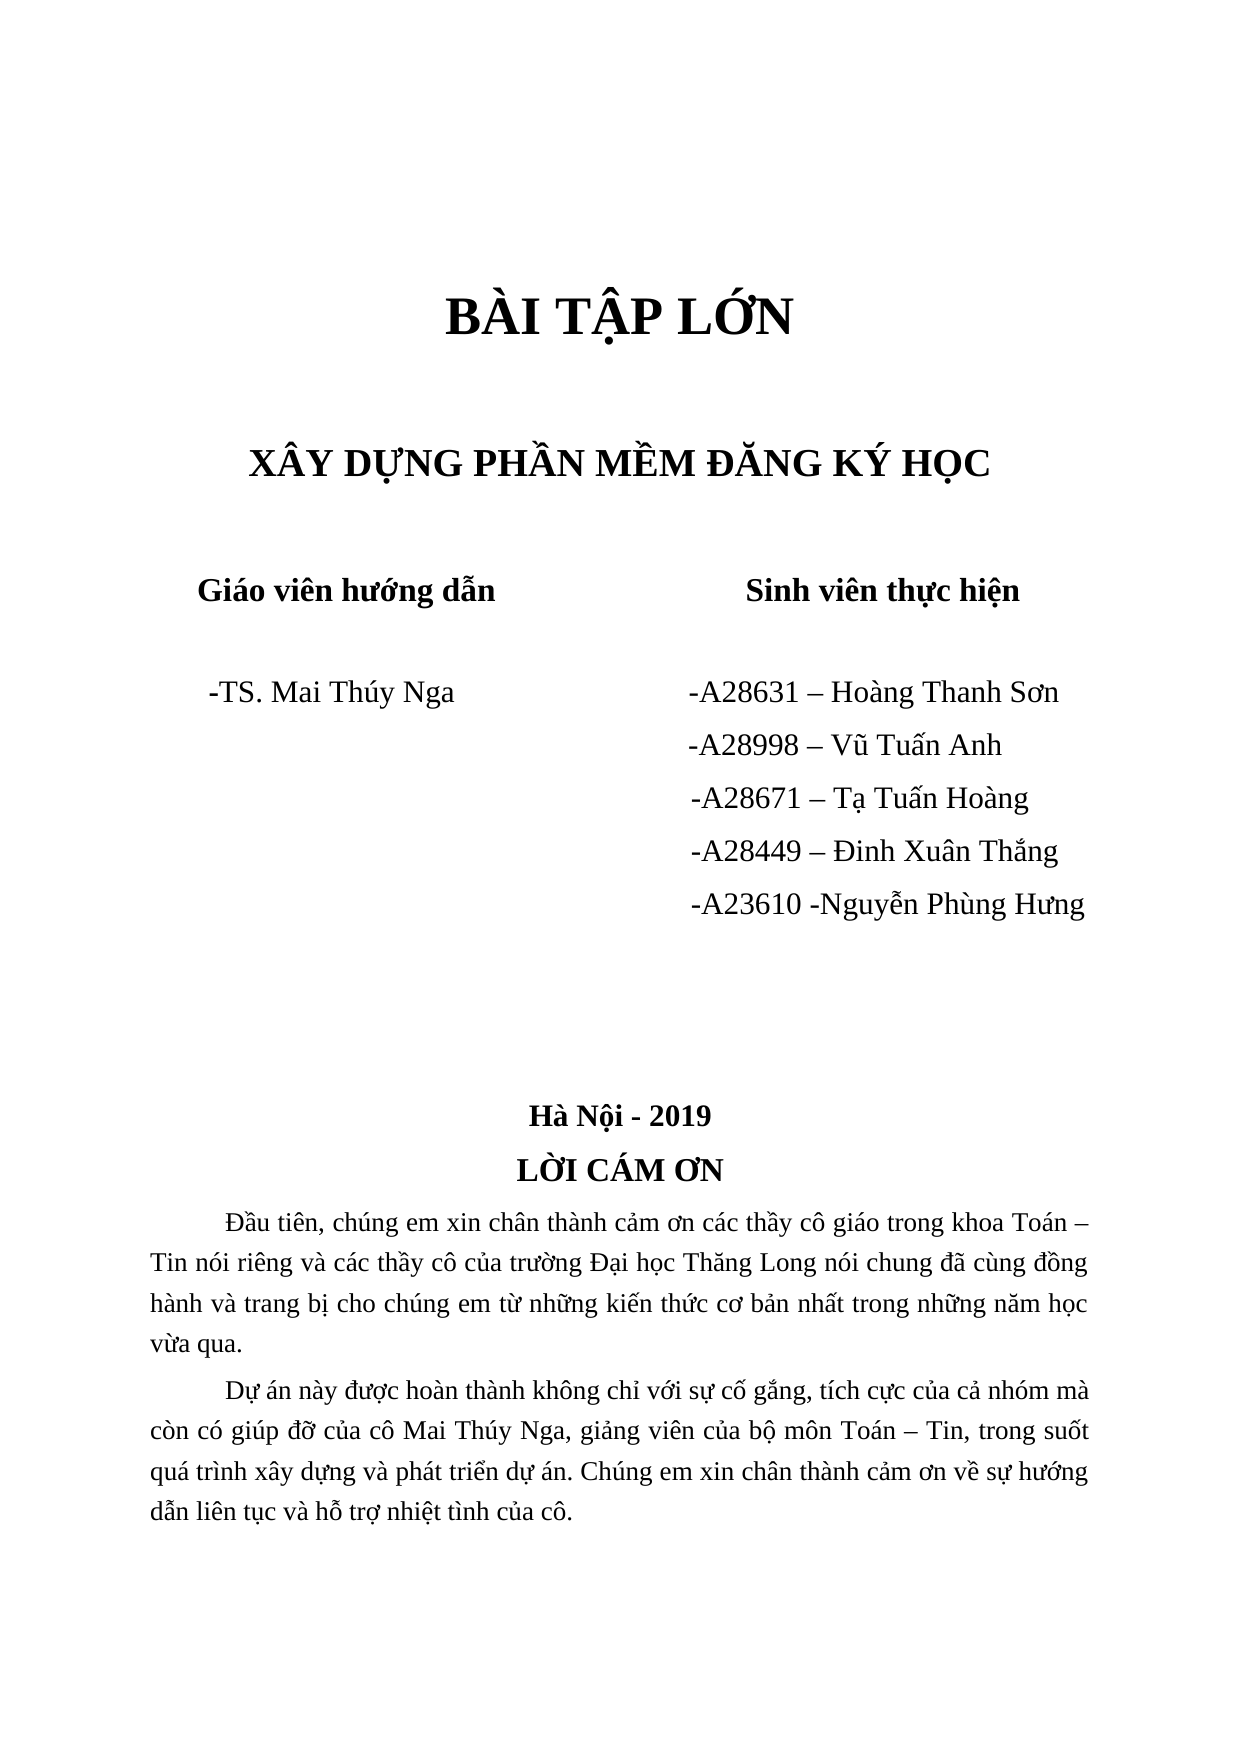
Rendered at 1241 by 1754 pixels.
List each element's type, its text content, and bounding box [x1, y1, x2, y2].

text Dự án này được hoàn thành không chỉ với sự cố gắng, tích cực của cả nhóm mà còn có giúp đỡ của cô Mai Thúy Nga, giảng viên của bộ môn Toán – Tin, trong suốt quá trình xây dựng và phát triển dự án. Chúng em xin chân thành cảm ơn về sự hướng dẫn liên tục và hỗ trợ nhiệt tình của cô. [150, 1374, 1090, 1526]
text Hà Nội - 2019 [150, 1097, 1090, 1133]
text Đầu tiên, chúng em xin chân thành cảm ơn các thầy cô giáo trong khoa Toán – Tin nói riêng và các thầy cô của trường Đại học Thăng Long nói chung đã cùng đồng hành và trang bị cho chúng em từ những kiến thức cơ bản nhất trong những năm học vừa qua. [150, 1206, 1090, 1358]
text Giáo viên hướng dẫn Sinh viên thực hiện [150, 570, 1090, 609]
text XÂY DỰNG PHẦN MỀM ĐĂNG KÝ HỌC [150, 439, 1090, 485]
text -A23610 -Nguyễn Phùng Hưng [150, 885, 1090, 921]
text -A28449 – Đinh Xuân Thắng [150, 832, 1090, 868]
text -A28998 – Vũ Tuấn Anh [150, 727, 1090, 763]
text -TS. Mai Thúy Nga -A28631 – Hoàng Thanh Sơn [150, 673, 1090, 709]
text LỜI CÁM ƠN [150, 1150, 1090, 1188]
text -A28671 – Tạ Tuấn Hoàng [150, 779, 1090, 816]
text BÀI TẬP LỚN [150, 284, 1090, 346]
